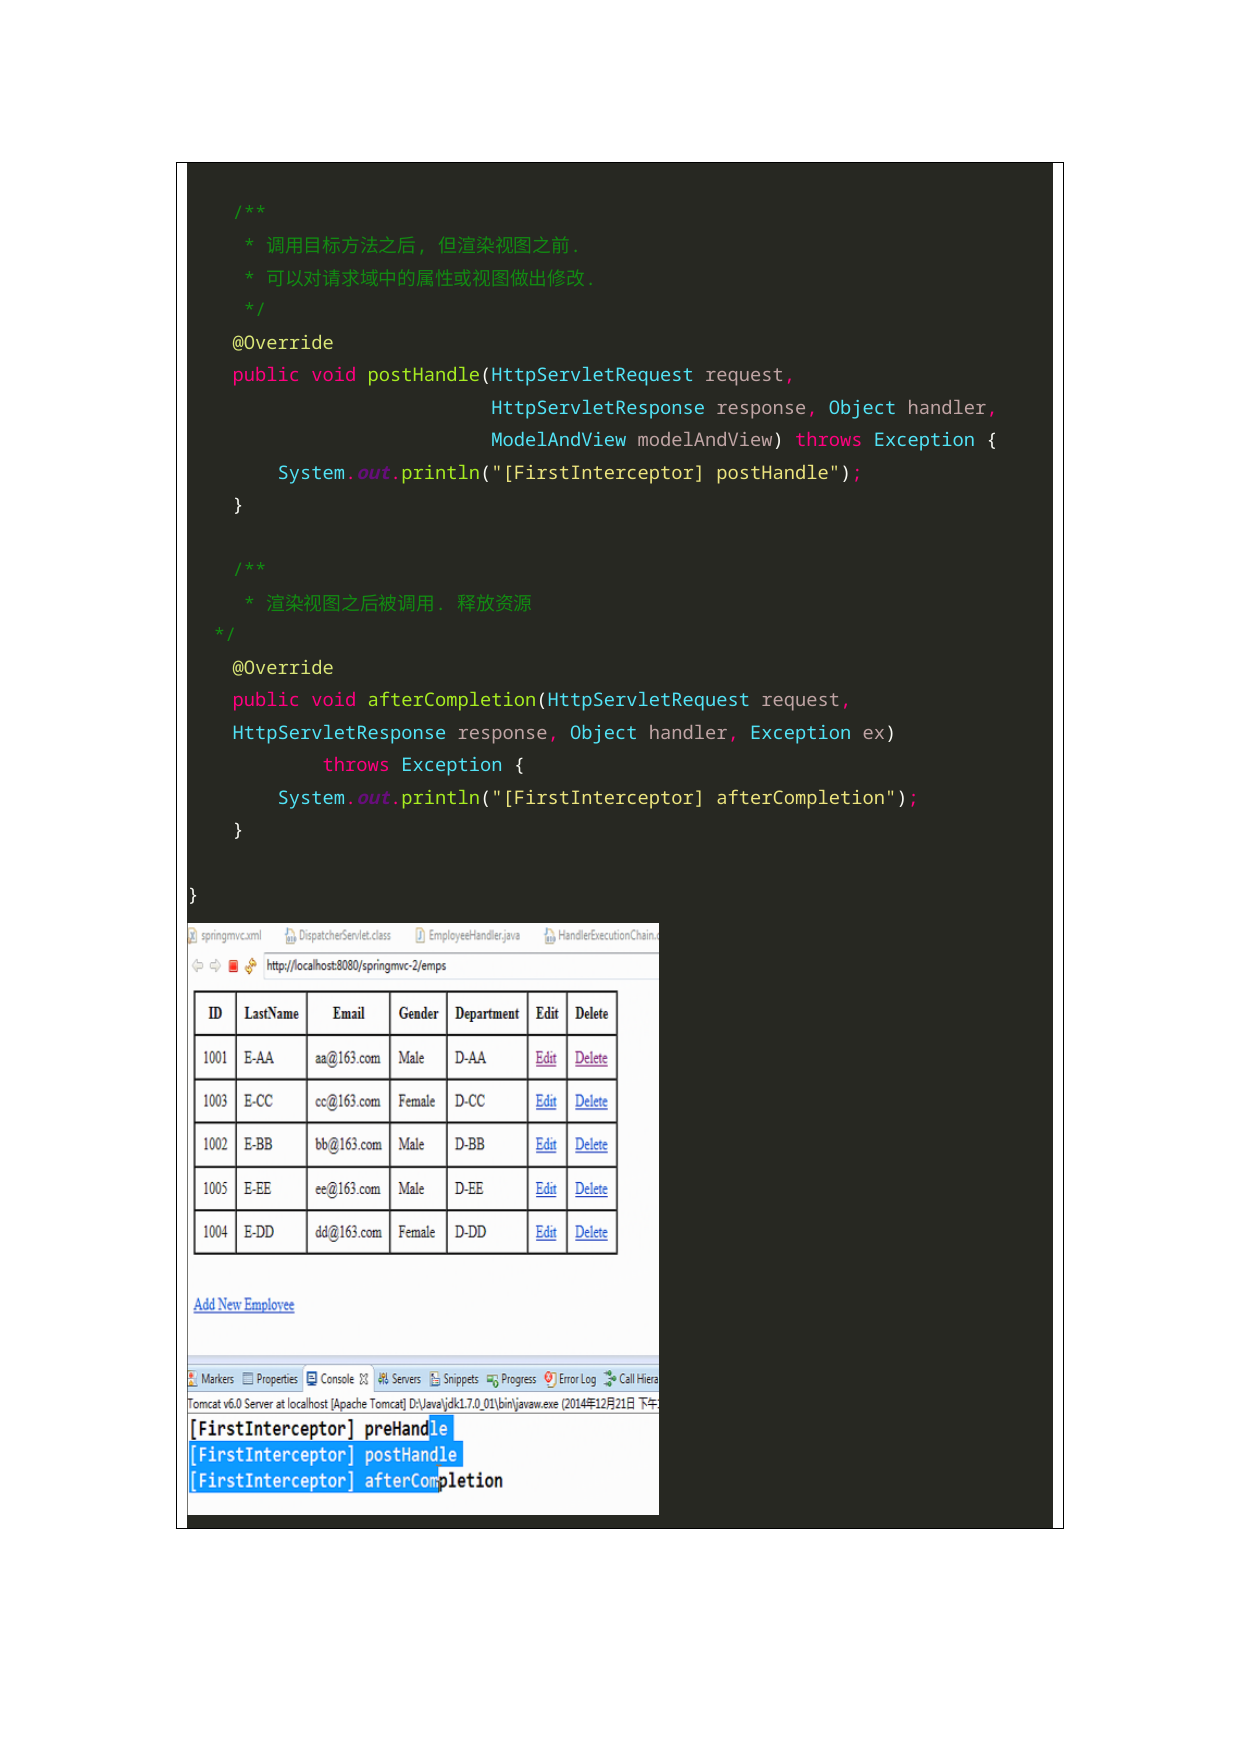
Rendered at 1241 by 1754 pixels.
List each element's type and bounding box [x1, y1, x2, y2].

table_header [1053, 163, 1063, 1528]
picture [187, 923, 659, 1515]
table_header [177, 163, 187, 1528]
